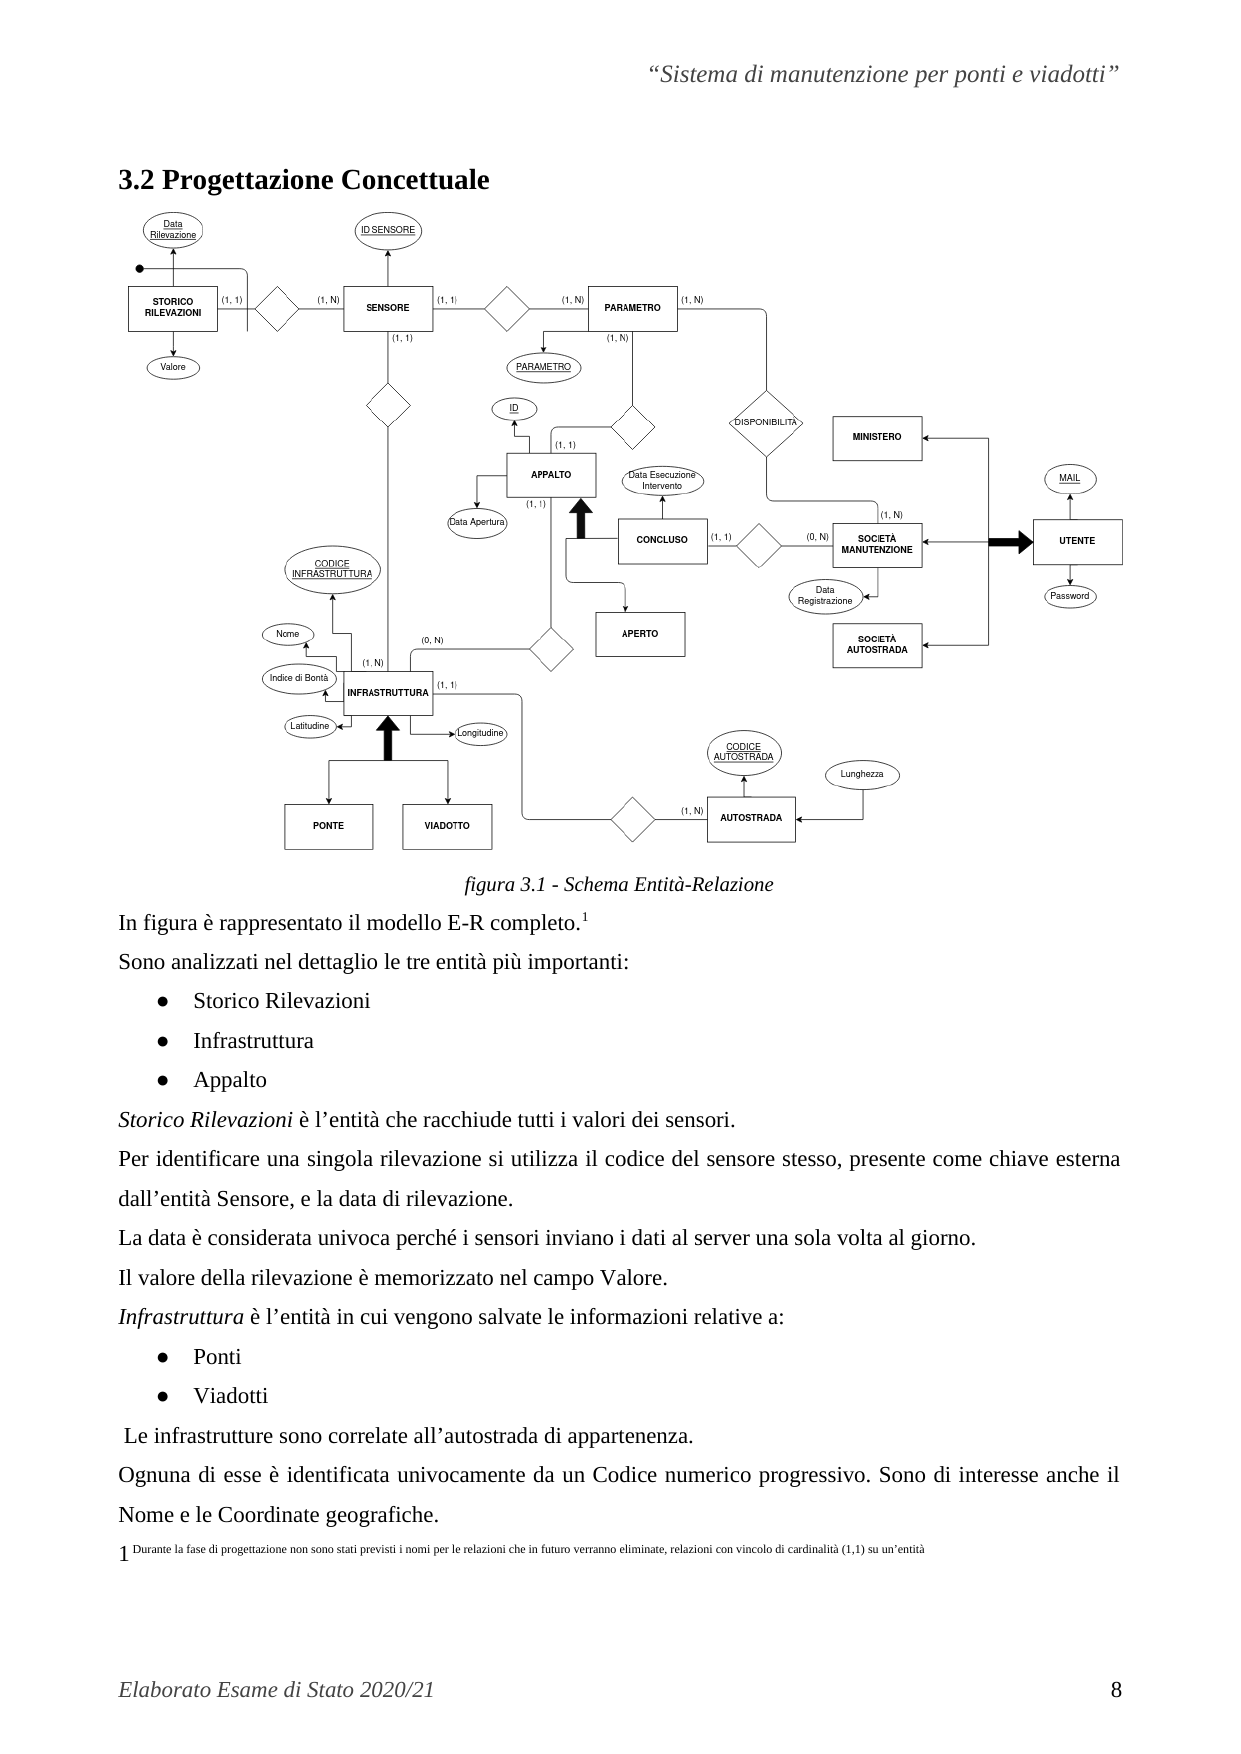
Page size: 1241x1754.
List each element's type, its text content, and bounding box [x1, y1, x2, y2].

list Infrastruttura [156, 1027, 1122, 1053]
list Appalto [156, 1067, 1122, 1093]
text In figura è rappresentato il modello E-R completo. [118, 909, 1122, 935]
text Ognuna di esse è identificata univocamente da un Codice numerico progressivo. Sono di interesse anche il Nome e le Coordinate geografiche. [118, 1461, 1122, 1527]
picture [118, 202, 1132, 859]
text Per identificare una singola rilevazione si utilizza il codice del sensore stesso, presente come chiave esterna dall’entità Sensore, e la data di rilevazione. [118, 1146, 1122, 1211]
list Ponti [156, 1343, 1122, 1369]
text Infrastruttura è l’entità in cui vengono salvate le informazioni relative a: [118, 1303, 1122, 1330]
text Il valore della rilevazione è memorizzato nel campo Valore. [118, 1264, 1122, 1290]
list Storico Rilevazioni [156, 988, 1122, 1014]
text Sono analizzati nel dettaglio le tre entità più importanti: [118, 948, 1122, 974]
text La data è considerata univoca perché i sensori inviano i dati al server una sola volta al giorno. [118, 1224, 1122, 1251]
text figura 3.1 - Schema Entità-Relazione [118, 872, 1122, 896]
text Le infrastrutture sono correlate all’autostrada di appartenenza. [118, 1422, 1122, 1448]
text Storico Rilevazioni è l’entità che racchiude tutti i valori dei sensori. [118, 1106, 1122, 1132]
subtitle 3.2 Progettazione Concettuale [118, 162, 1122, 196]
list Viadotti [156, 1382, 1122, 1409]
